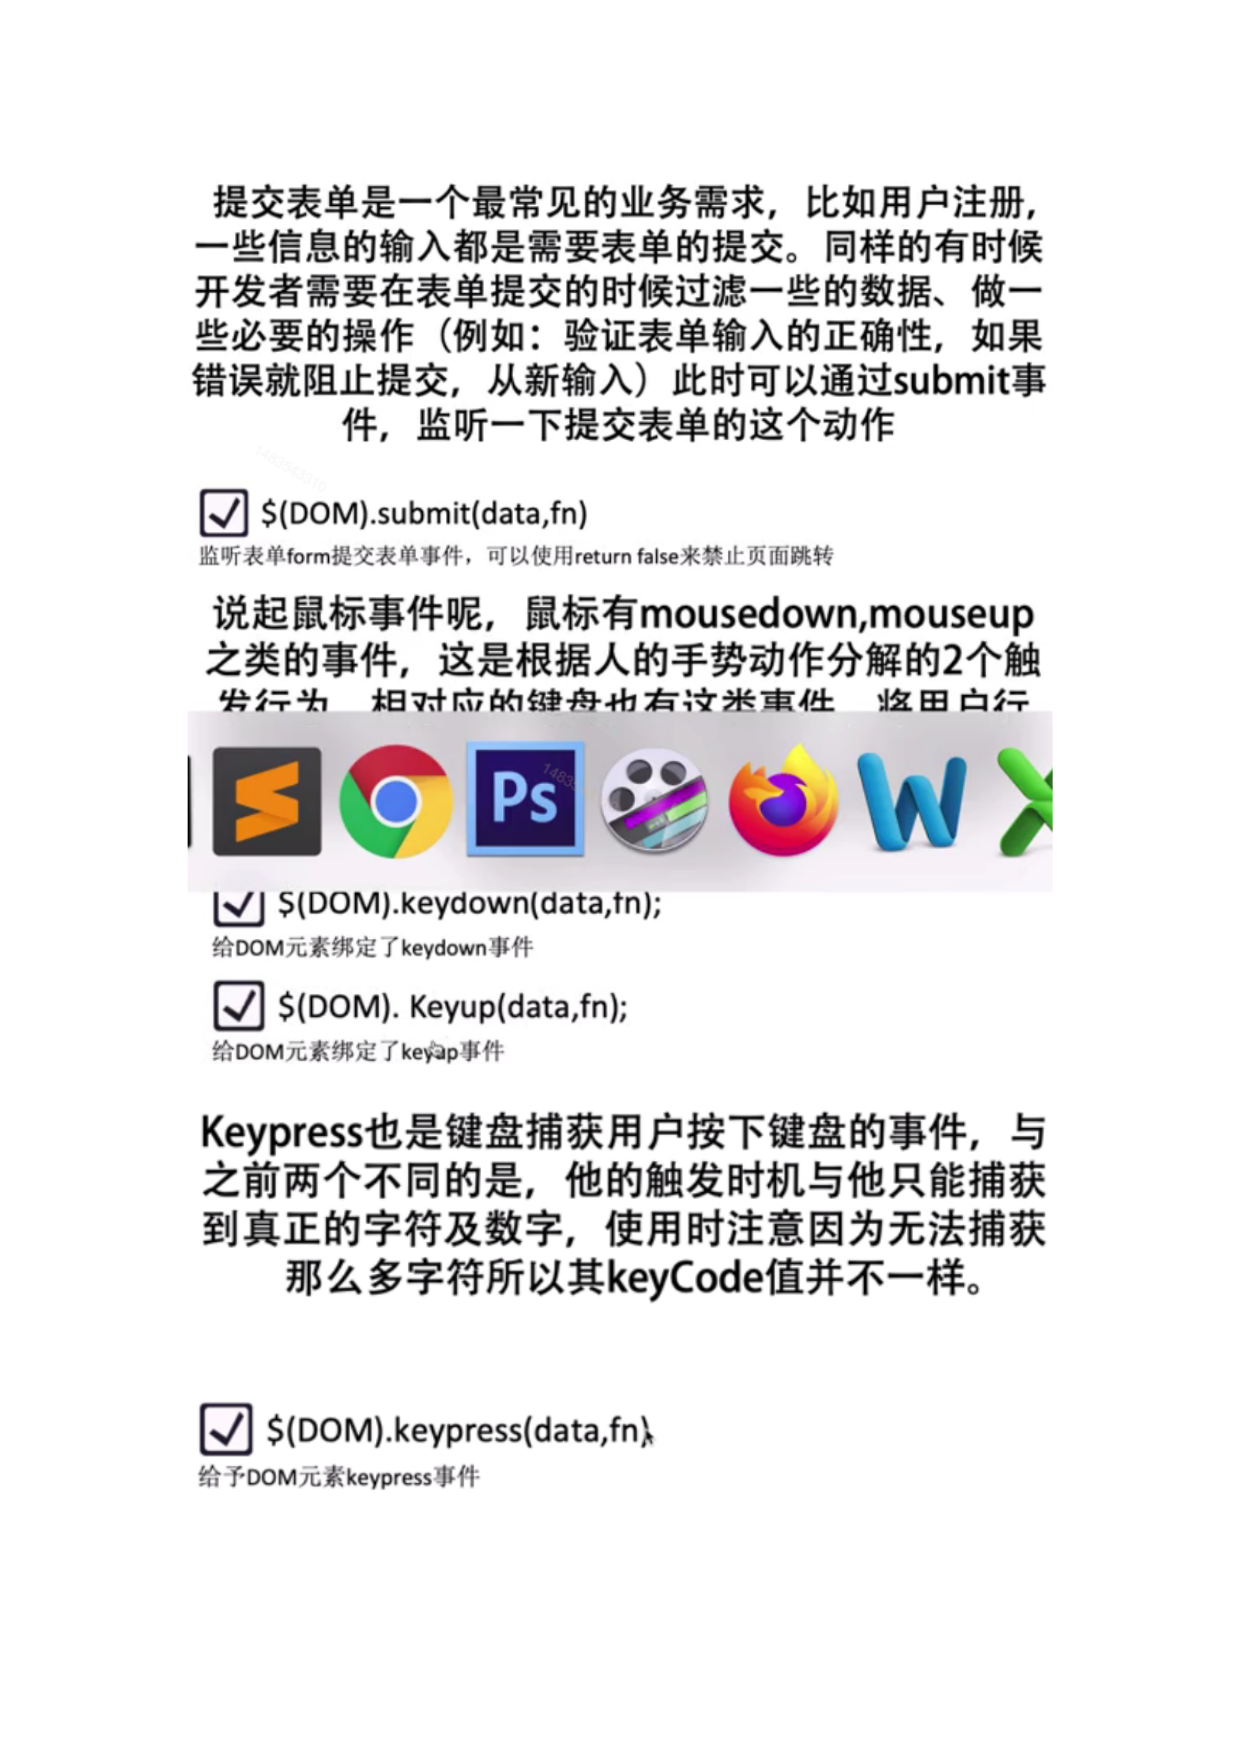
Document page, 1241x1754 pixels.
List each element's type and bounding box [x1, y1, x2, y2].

picture [187, 1104, 1053, 1498]
picture [187, 162, 1053, 572]
picture [187, 584, 1053, 1082]
